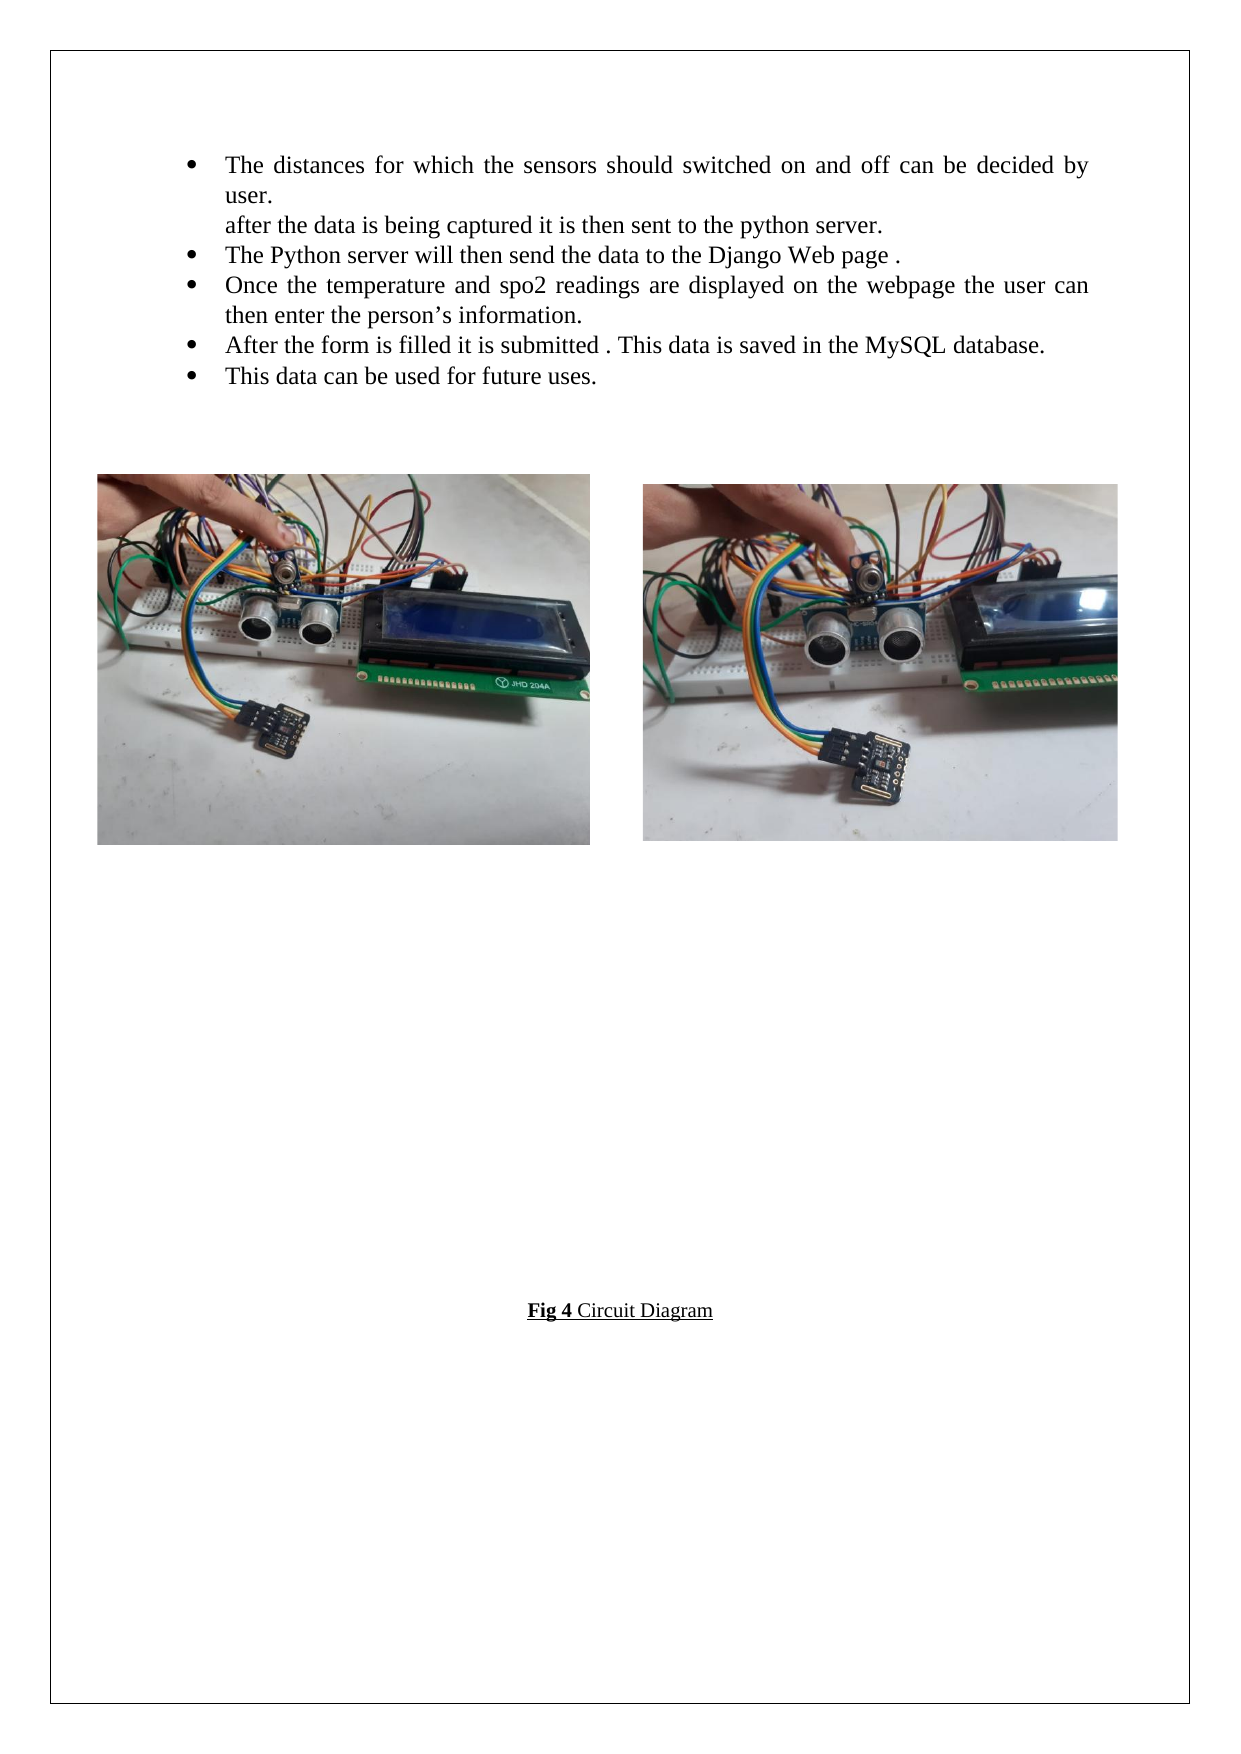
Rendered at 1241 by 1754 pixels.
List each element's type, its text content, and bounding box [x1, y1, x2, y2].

picture [96, 474, 590, 843]
list The distances for which the sensors should switched on and off can be decided by user. after the data is being captured it is then sent to the python server. [187, 150, 1090, 239]
picture [642, 484, 1118, 841]
list Once the temperature and spo2 readings are displayed on the webpage the user can then enter the person’s information. [187, 270, 1090, 329]
list The Python server will then send the data to the Django Web page . [187, 240, 1090, 269]
text Fig 4 Circuit Diagram [150, 1298, 1090, 1322]
list This data can be used for future uses. [187, 361, 1090, 389]
list After the form is filled it is submitted . This data is saved in the MySQL database. [187, 331, 1090, 359]
